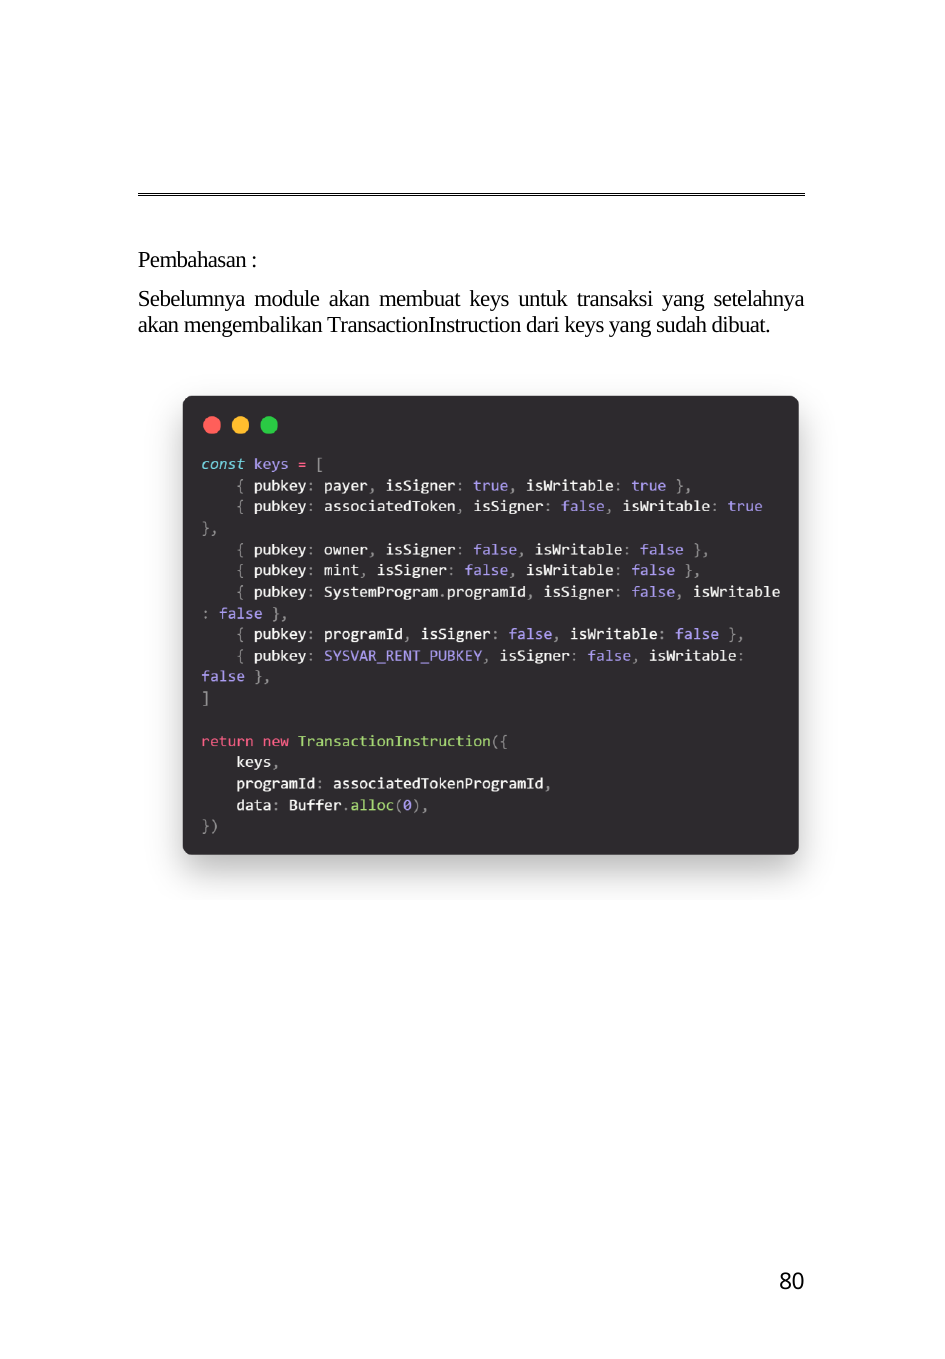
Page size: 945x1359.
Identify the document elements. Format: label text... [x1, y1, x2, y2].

picture [137, 350, 844, 900]
text Pembahasan : [138, 246, 805, 272]
text Sebelumnya module akan membuat keys untuk transaksi yang setelahnya akan mengembalikan TransactionInstruction dari keys yang sudah dibuat. [138, 285, 805, 338]
